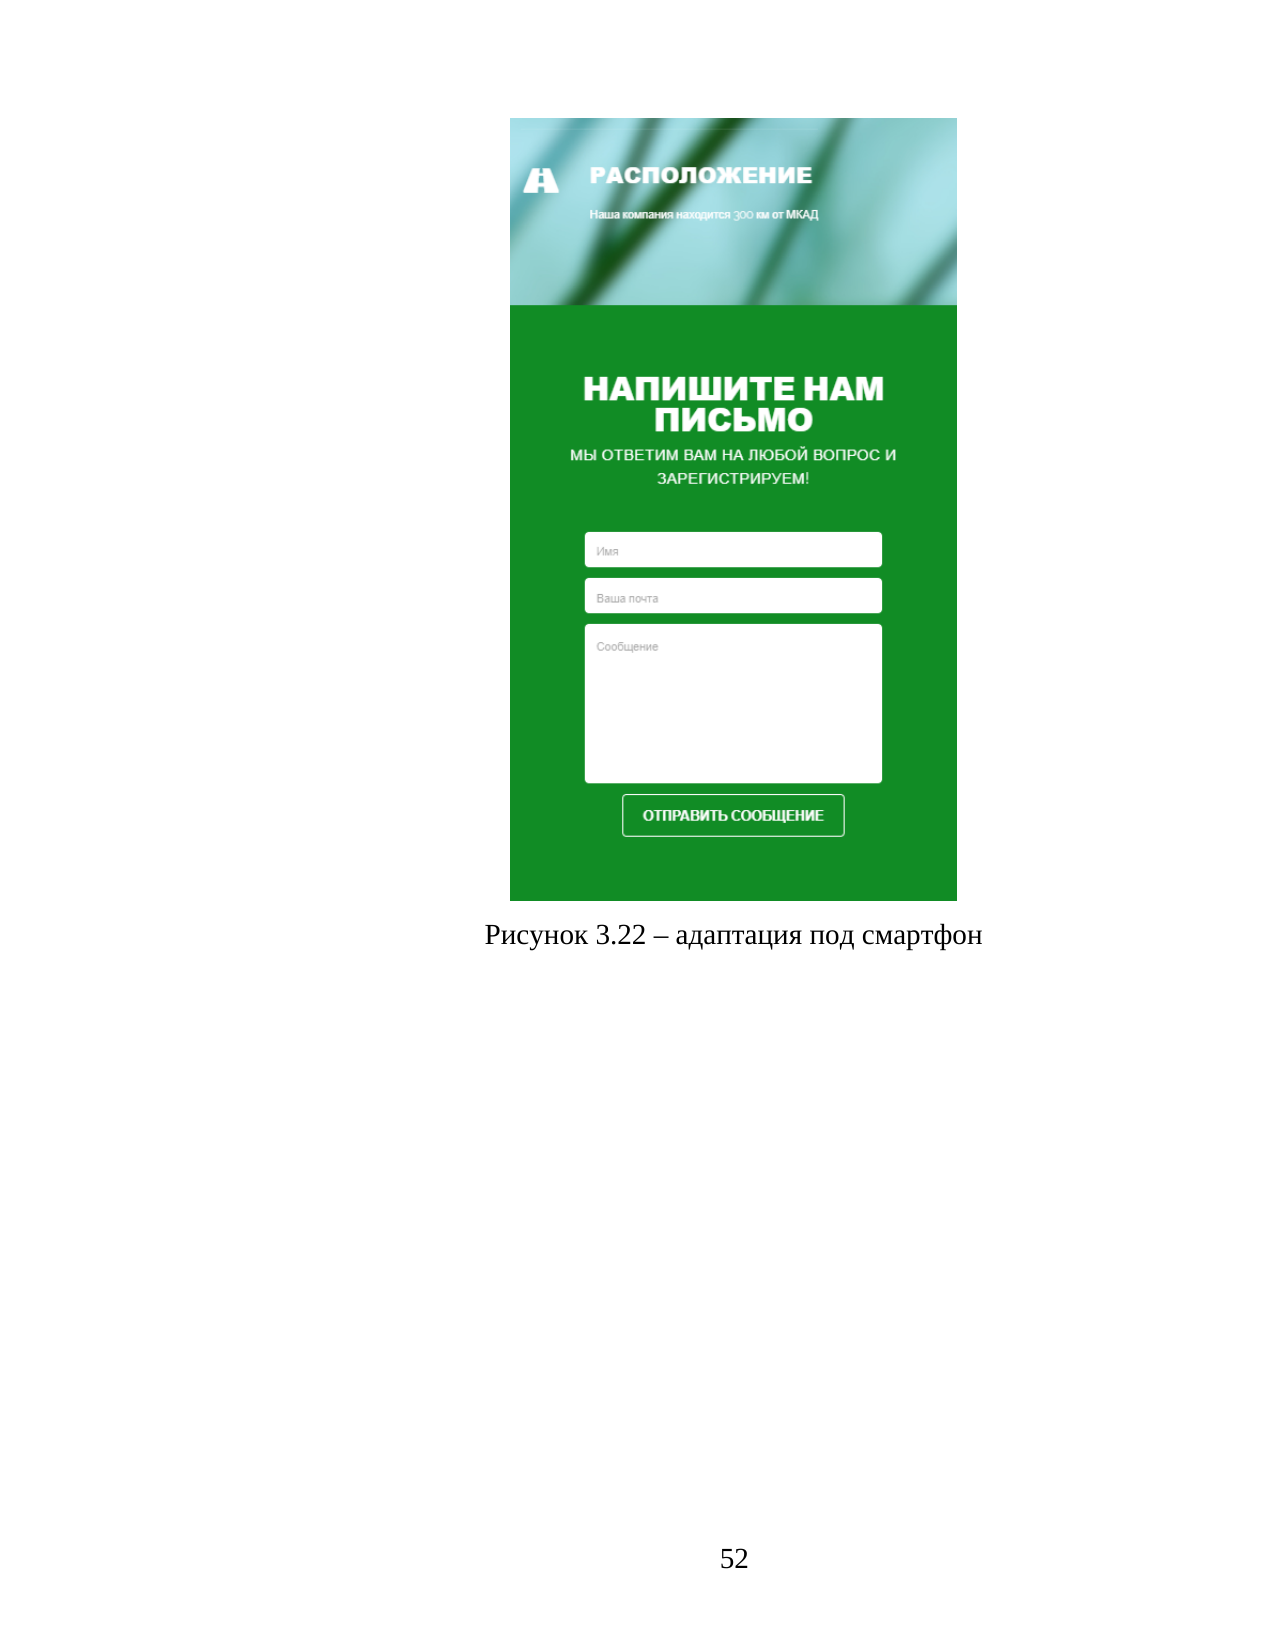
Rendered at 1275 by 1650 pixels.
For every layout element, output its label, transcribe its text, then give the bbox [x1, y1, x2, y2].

picture [510, 118, 957, 901]
text Рисунок 3.22 – адаптация под смартфон [177, 917, 1216, 951]
